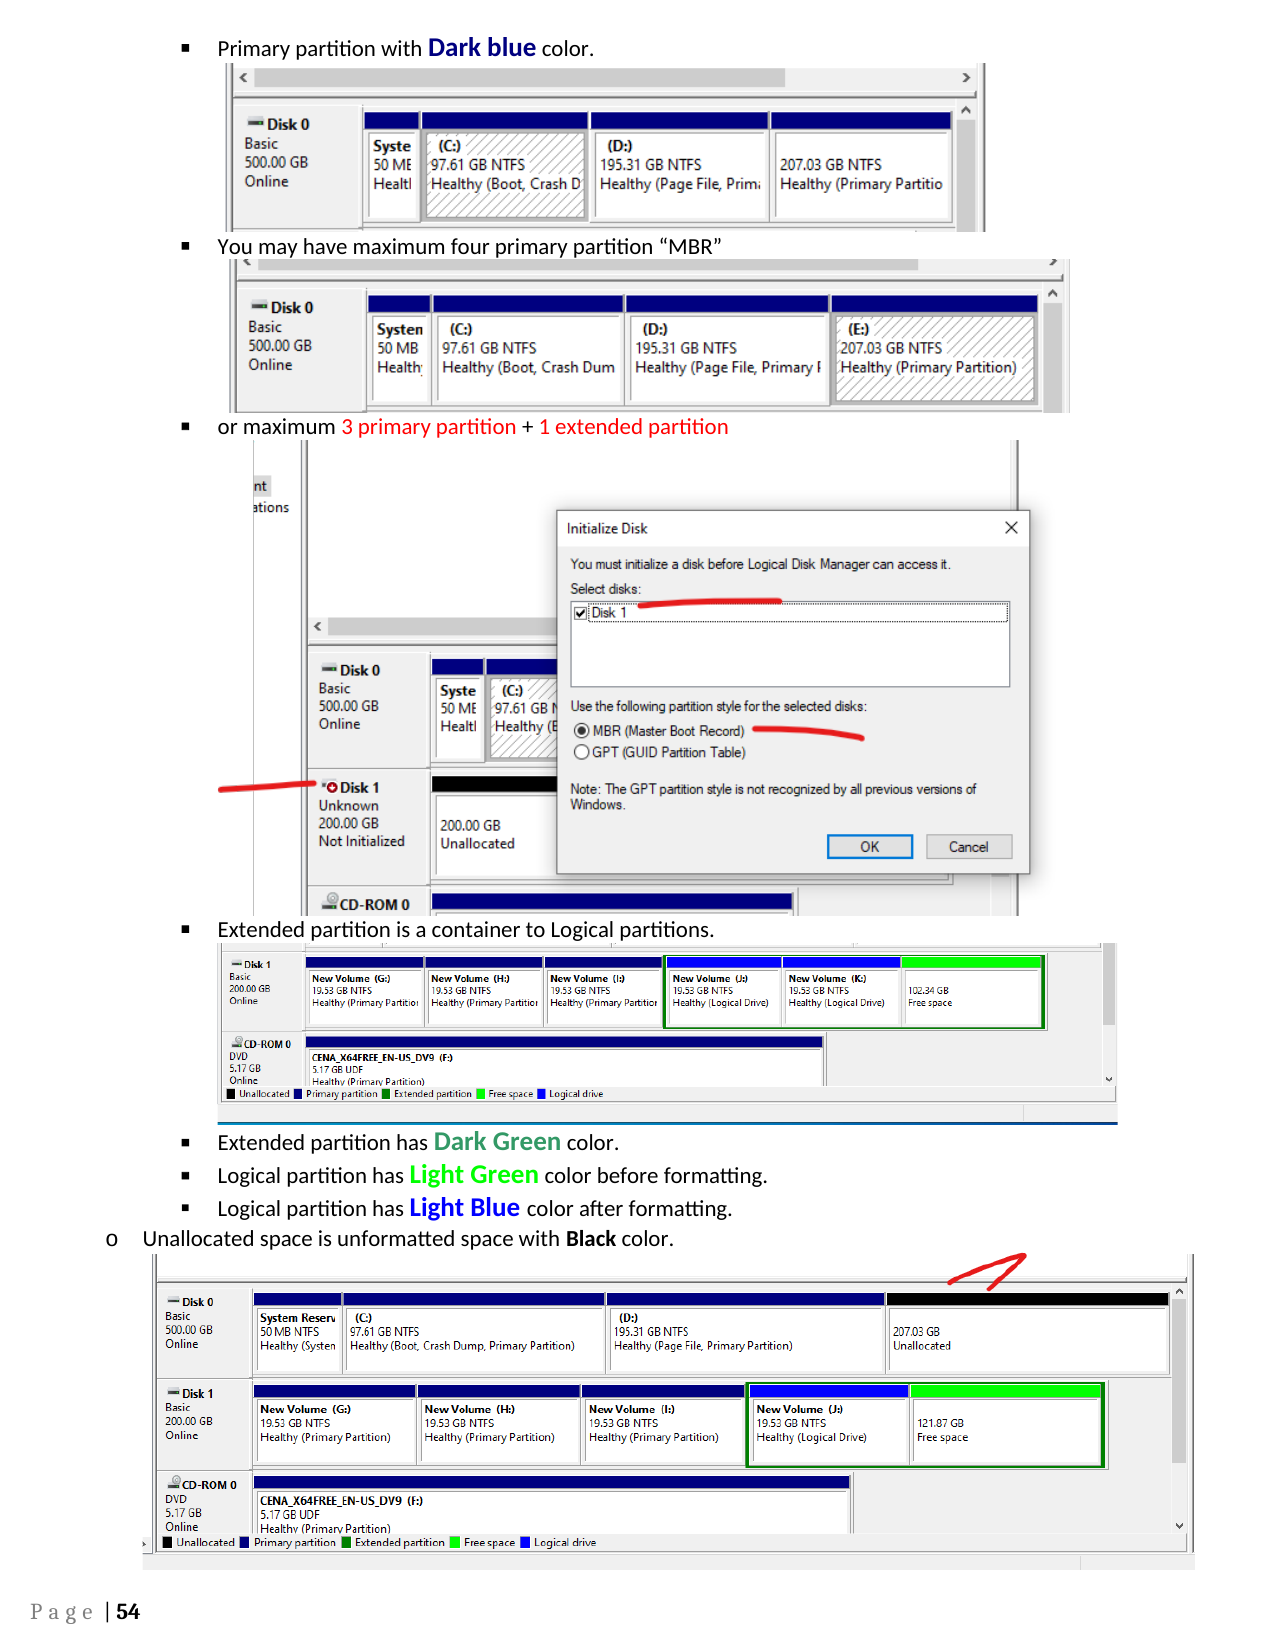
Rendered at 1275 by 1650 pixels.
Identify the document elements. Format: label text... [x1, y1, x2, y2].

list Logical partition has Light Blue color after formatting. [180, 1191, 1200, 1224]
picture [142, 1252, 1195, 1570]
picture [217, 259, 1070, 413]
list Extended partition has Dark Green color. [180, 1124, 1200, 1158]
picture [217, 440, 1118, 916]
picture [217, 63, 1013, 232]
list Logical partition has Light Green color before formatting. [180, 1158, 1200, 1191]
picture [217, 943, 1118, 1125]
